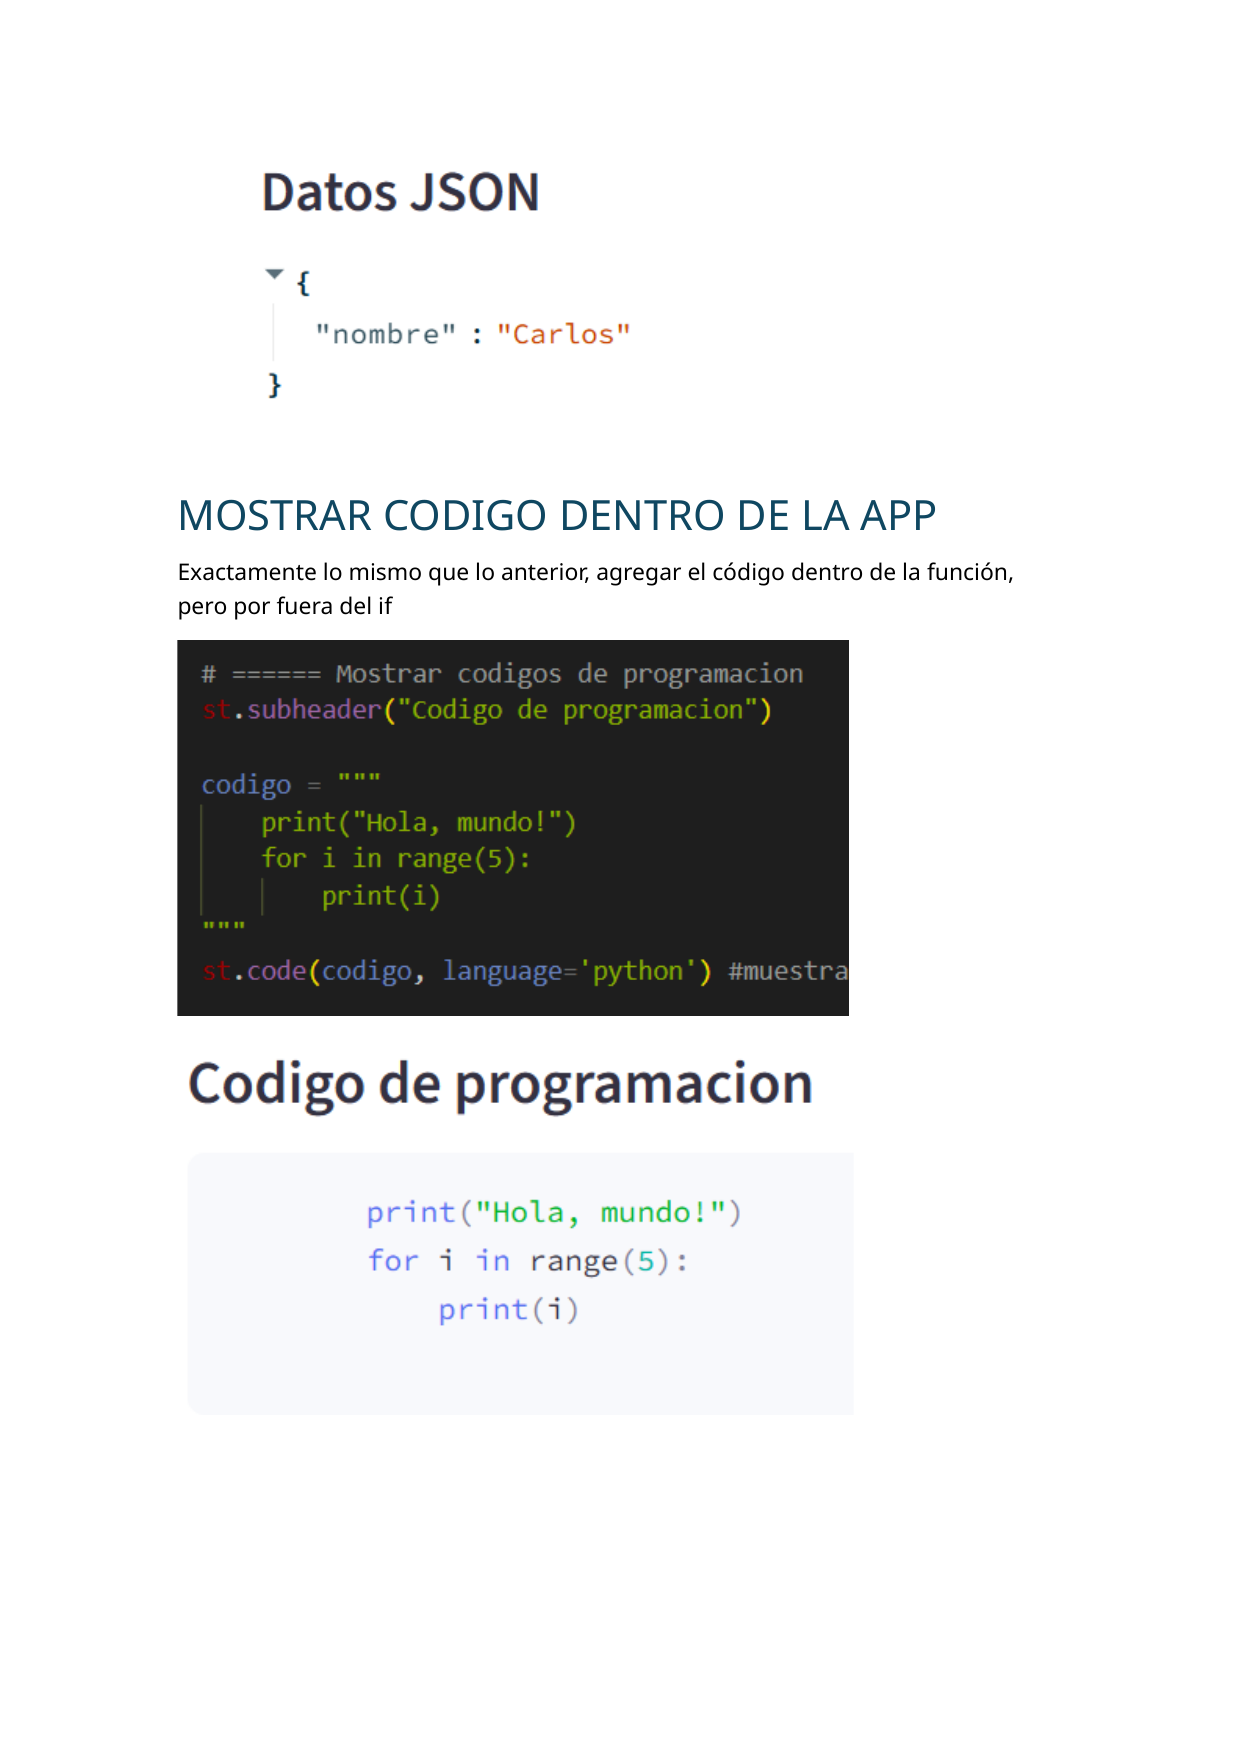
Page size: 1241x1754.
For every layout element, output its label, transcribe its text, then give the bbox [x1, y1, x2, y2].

text Exactamente lo mismo que lo anterior, agregar el código dentro de la función, pero por fuera del if [177, 556, 1063, 621]
picture [177, 1034, 854, 1415]
subtitle MOSTRAR CODIGO DENTRO DE LA APP [177, 486, 1063, 543]
picture [177, 147, 1063, 447]
picture [177, 640, 849, 1016]
